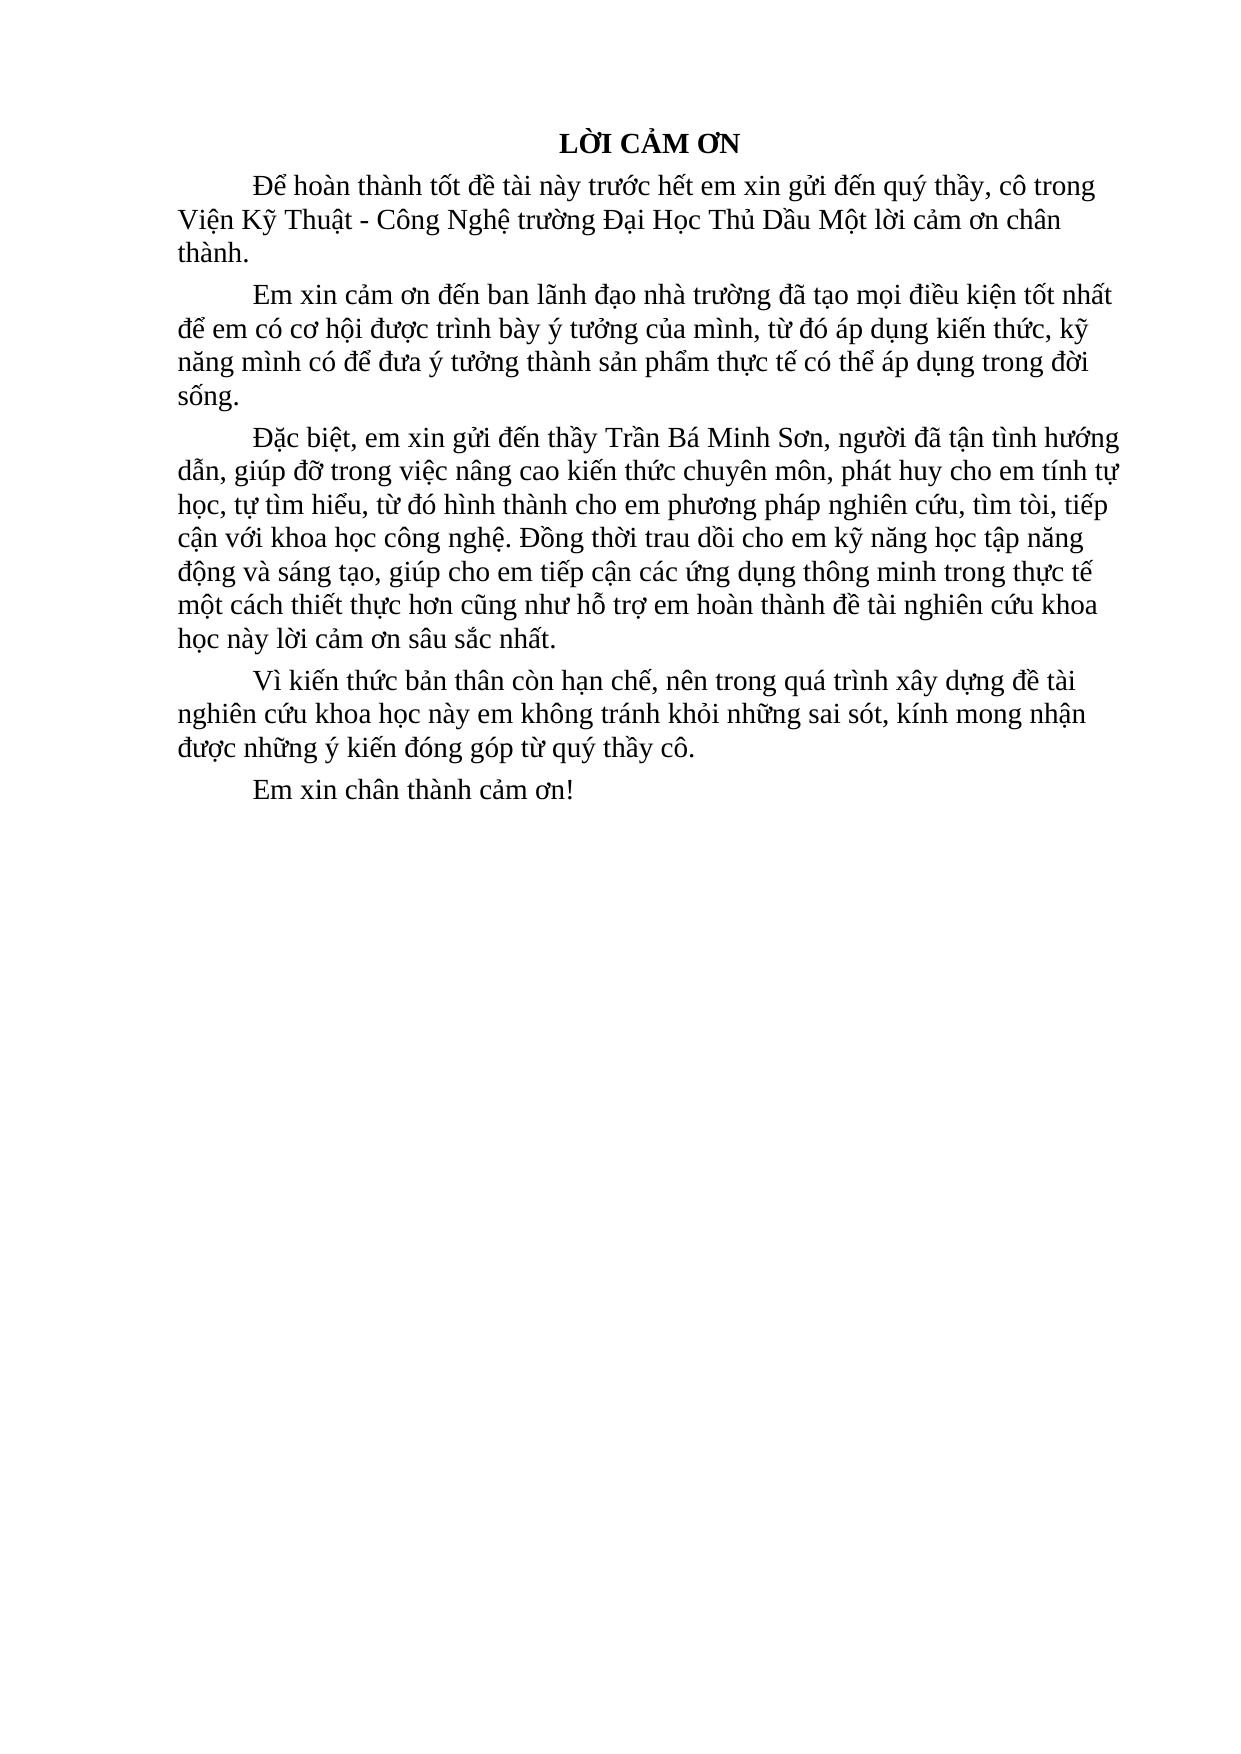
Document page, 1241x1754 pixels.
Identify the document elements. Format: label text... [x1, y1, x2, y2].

text Em xin cảm ơn đến ban lãnh đạo nhà trường đã tạo mọi điều kiện tốt nhất để em có cơ hội được trình bày ý tưởng của mình, từ đó áp dụng kiến thức, kỹ năng mình có để đưa ý tưởng thành sản phẩm thực tế có thể áp dụng trong đời sống. [177, 277, 1122, 411]
text Đặc biệt, em xin gửi đến thầy Trần Bá Minh Sơn, người đã tận tình hướng dẫn, giúp đỡ trong việc nâng cao kiến thức chuyên môn, phát huy cho em tính tự học, tự tìm hiểu, từ đó hình thành cho em phương pháp nghiên cứu, tìm tòi, tiếp cận với khoa học công nghệ. Đồng thời trau dồi cho em kỹ năng học tập năng động và sáng tạo, giúp cho em tiếp cận các ứng dụng thông minh trong thực tế một cách thiết thực hơn cũng như hỗ trợ em hoàn thành đề tài nghiên cứu khoa học này lời cảm ơn sâu sắc nhất. [177, 420, 1122, 654]
text Để hoàn thành tốt đề tài này trước hết em xin gửi đến quý thầy, cô trong Viện Kỹ Thuật - Công Nghệ trường Đại Học Thủ Dầu Một lời cảm ơn chân thành. [177, 168, 1122, 269]
text Vì kiến thức bản thân còn hạn chế, nên trong quá trình xây dựng đề tài nghiên cứu khoa học này em không tránh khỏi những sai sót, kính mong nhận được những ý kiến đóng góp từ quý thầy cô. [177, 663, 1122, 763]
list LỜI CẢM ƠN [177, 126, 1122, 160]
text Em xin chân thành cảm ơn! [177, 772, 1122, 805]
